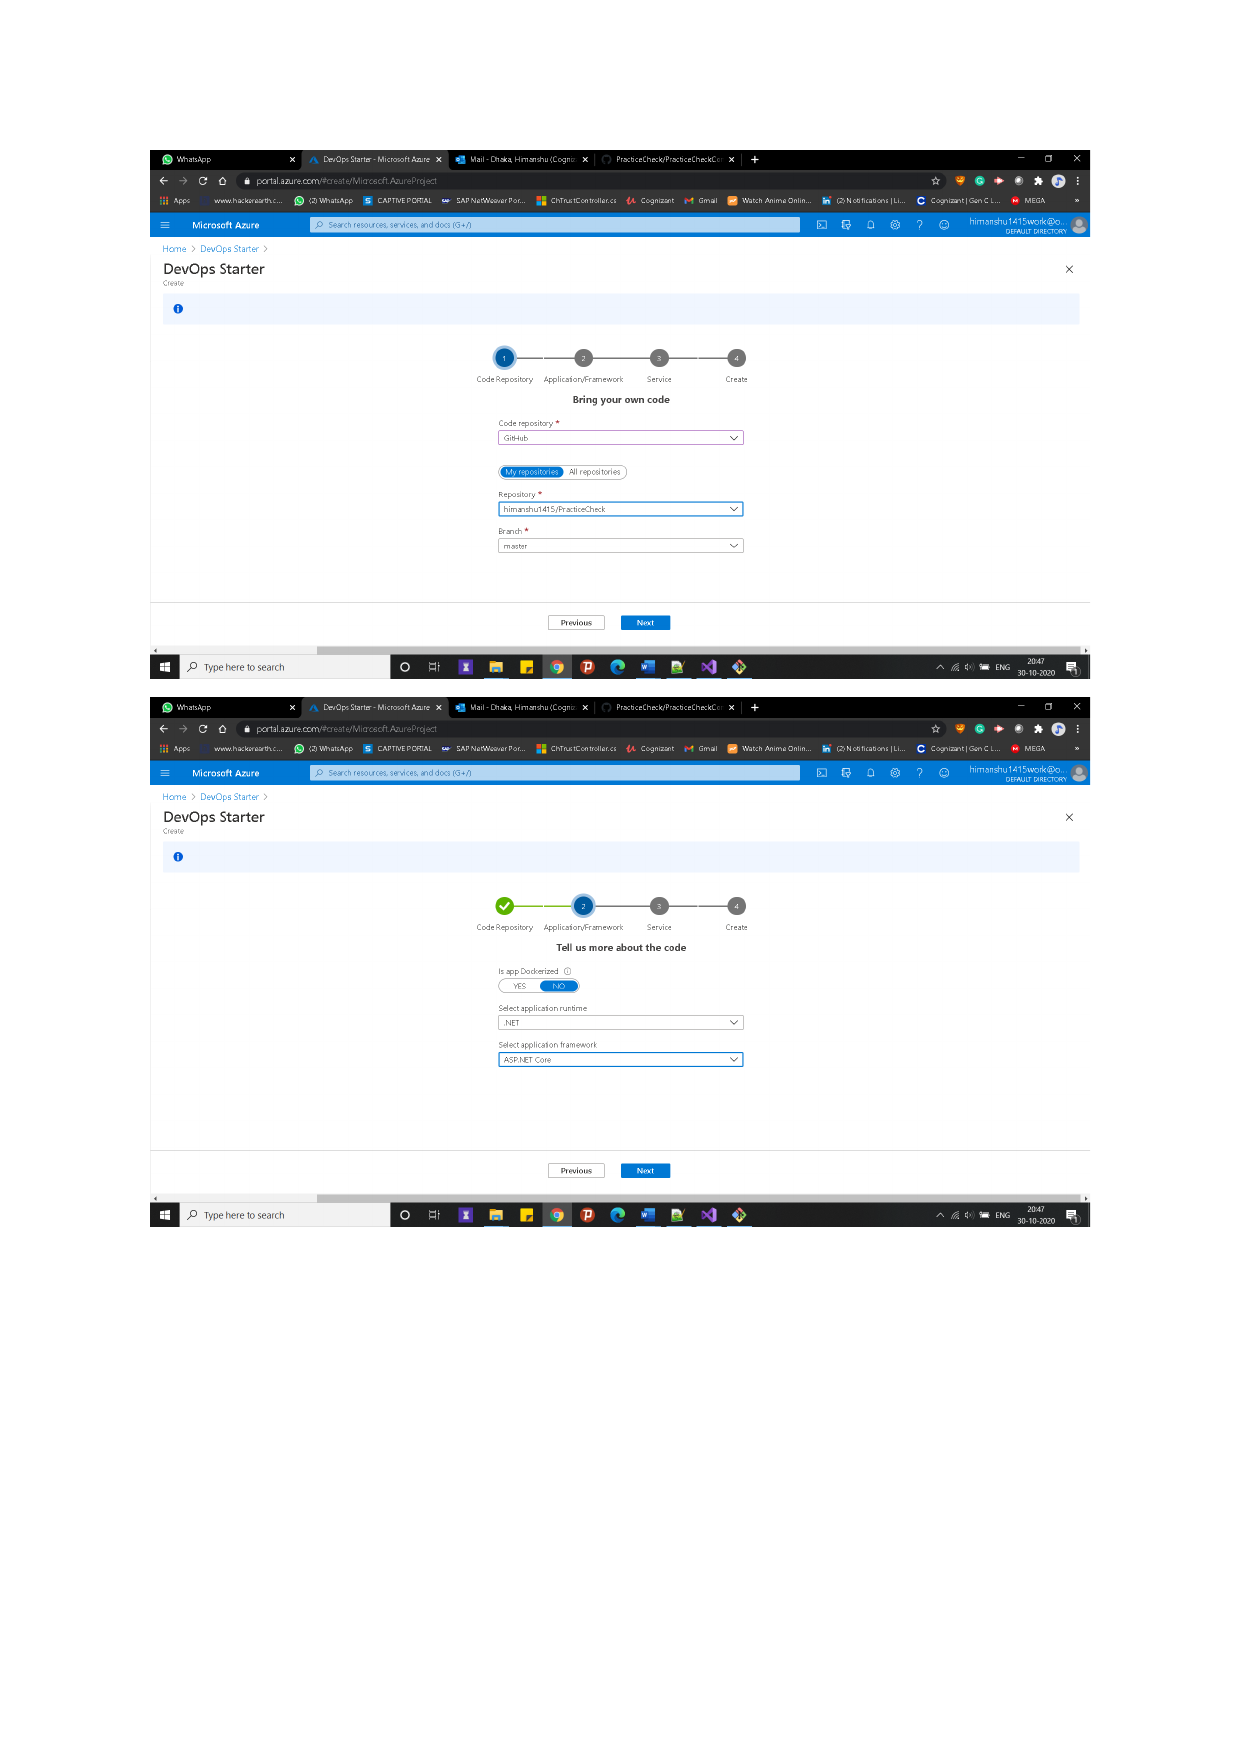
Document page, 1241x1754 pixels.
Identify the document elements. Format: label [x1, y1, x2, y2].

picture [150, 150, 1091, 679]
picture [150, 697, 1091, 1227]
